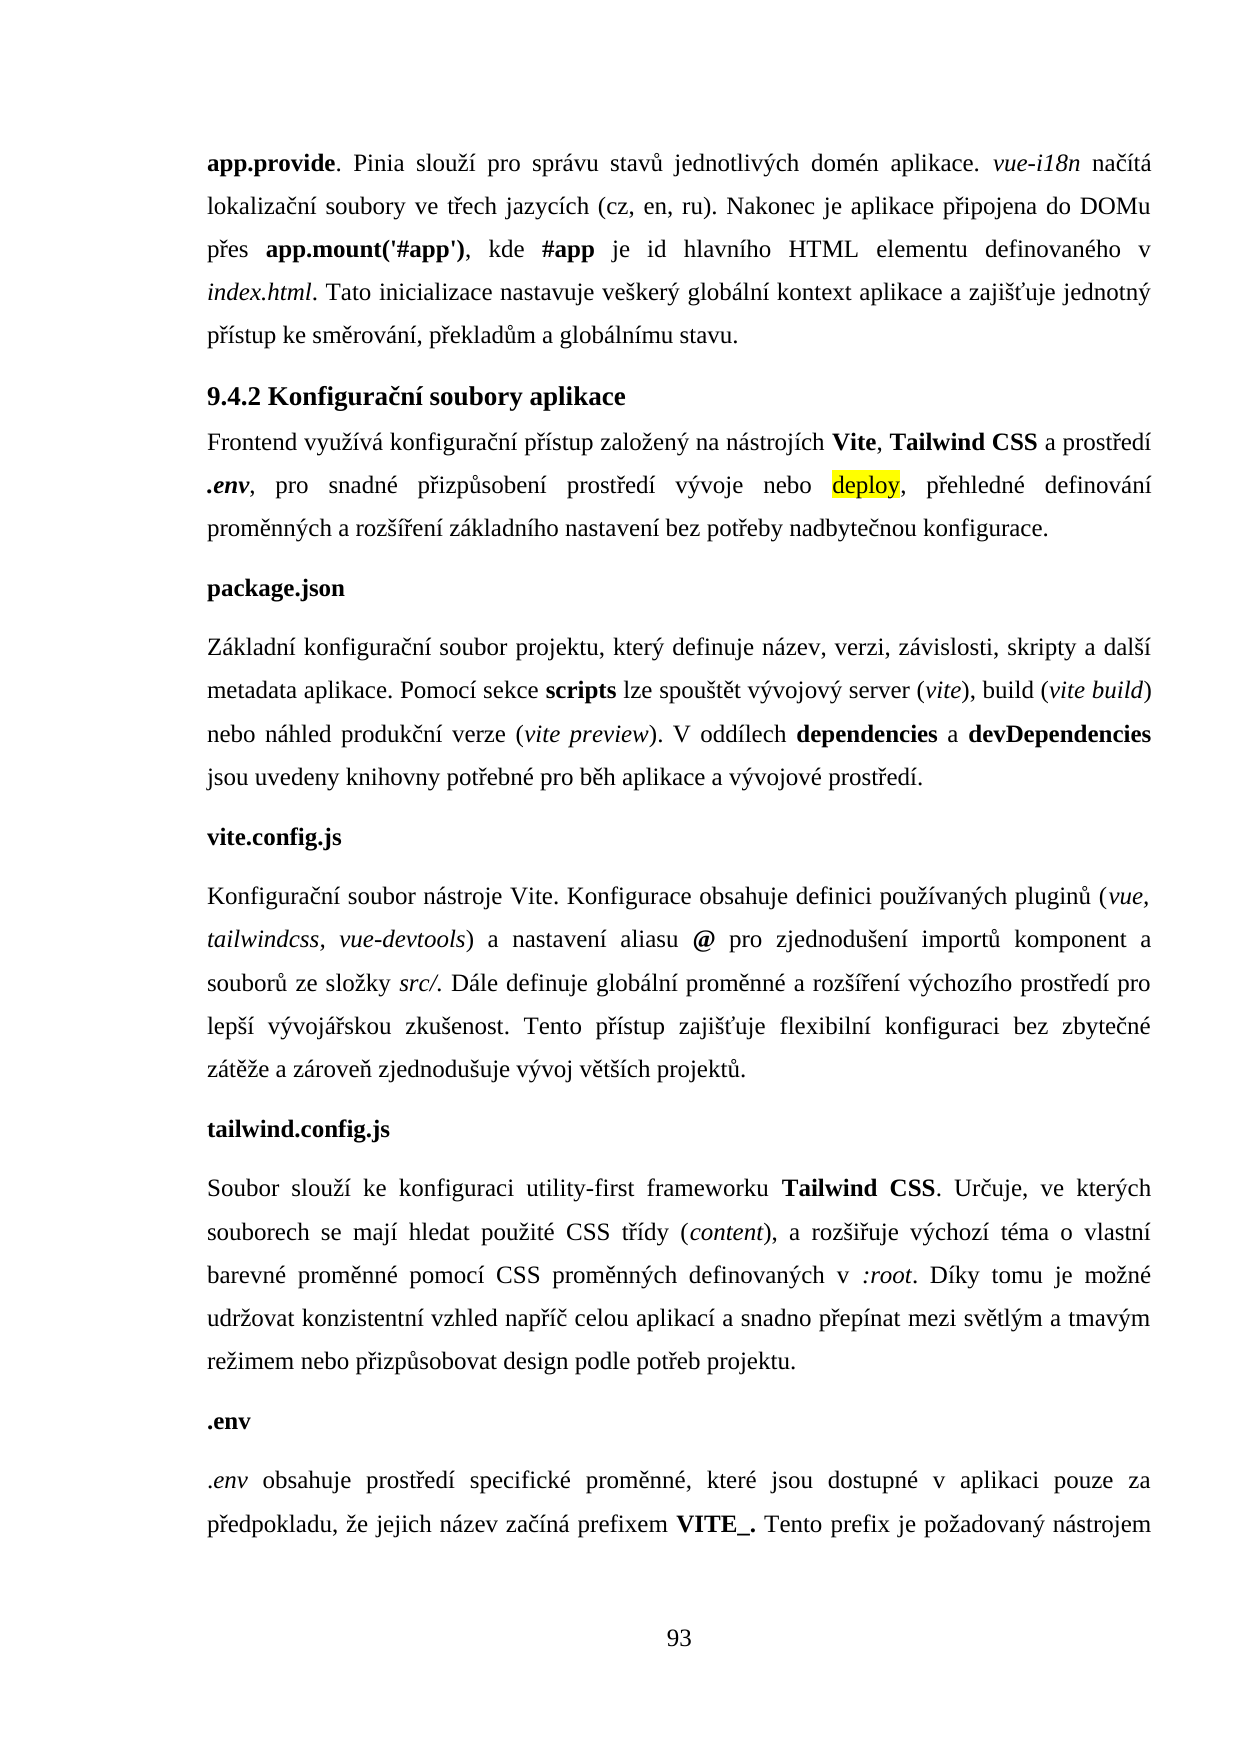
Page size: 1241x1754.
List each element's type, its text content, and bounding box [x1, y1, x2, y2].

text package.json [207, 573, 1152, 601]
text Základní konfigurační soubor projektu, který definuje název, verzi, závislosti, skripty a další metadata aplikace. Pomocí sekce scripts lze spouštět vývojový server (vite), build (vite build) nebo náhled produkční verze (vite preview). V oddílech dependencies a devDependencies jsou uvedeny knihovny potřebné pro běh aplikace a vývojové prostředí. [207, 632, 1152, 791]
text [207, 1466, 1152, 1537]
text Frontend využívá konfigurační přístup založený na nástrojích Vite, Tailwind CSS a prostředí .env, pro snadné přizpůsobení prostředí vývoje nebo deploy, přehledné definování proměnných a rozšíření základního nastavení bez potřeby nadbytečnou konfigurace. [207, 427, 1152, 542]
subtitle 9.4.2 Konfigurační soubory aplikace [207, 380, 1152, 411]
text Soubor slouží ke konfiguraci utility-first frameworku Tailwind CSS. Určuje, ve kterých souborech se mají hledat použité CSS třídy (content), a rozšiřuje výchozí téma o vlastní barevné proměnné pomocí CSS proměnných definovaných v :root. Díky tomu je možné udržovat konzistentní vzhled napříč celou aplikací a snadno přepínat mezi světlým a tmavým režimem nebo přizpůsobovat design podle potřeb projektu. [207, 1173, 1152, 1375]
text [207, 148, 1152, 349]
text vite.config.js [207, 822, 1152, 850]
text Konfigurační soubor nástroje Vite. Konfigurace obsahuje definici používaných pluginů (vue, tailwindcss, vue-devtools) a nastavení aliasu @ pro zjednodušení importů komponent a souborů ze složky src/. Dále definuje globální proměnné a rozšíření výchozího prostředí pro lepší vývojářskou zkušenost. Tento přístup zajišťuje flexibilní konfiguraci bez zbytečné zátěže a zároveň zjednodušuje vývoj větších projektů. [207, 881, 1152, 1083]
text .env [207, 1406, 1152, 1434]
text tailwind.config.js [207, 1114, 1152, 1142]
